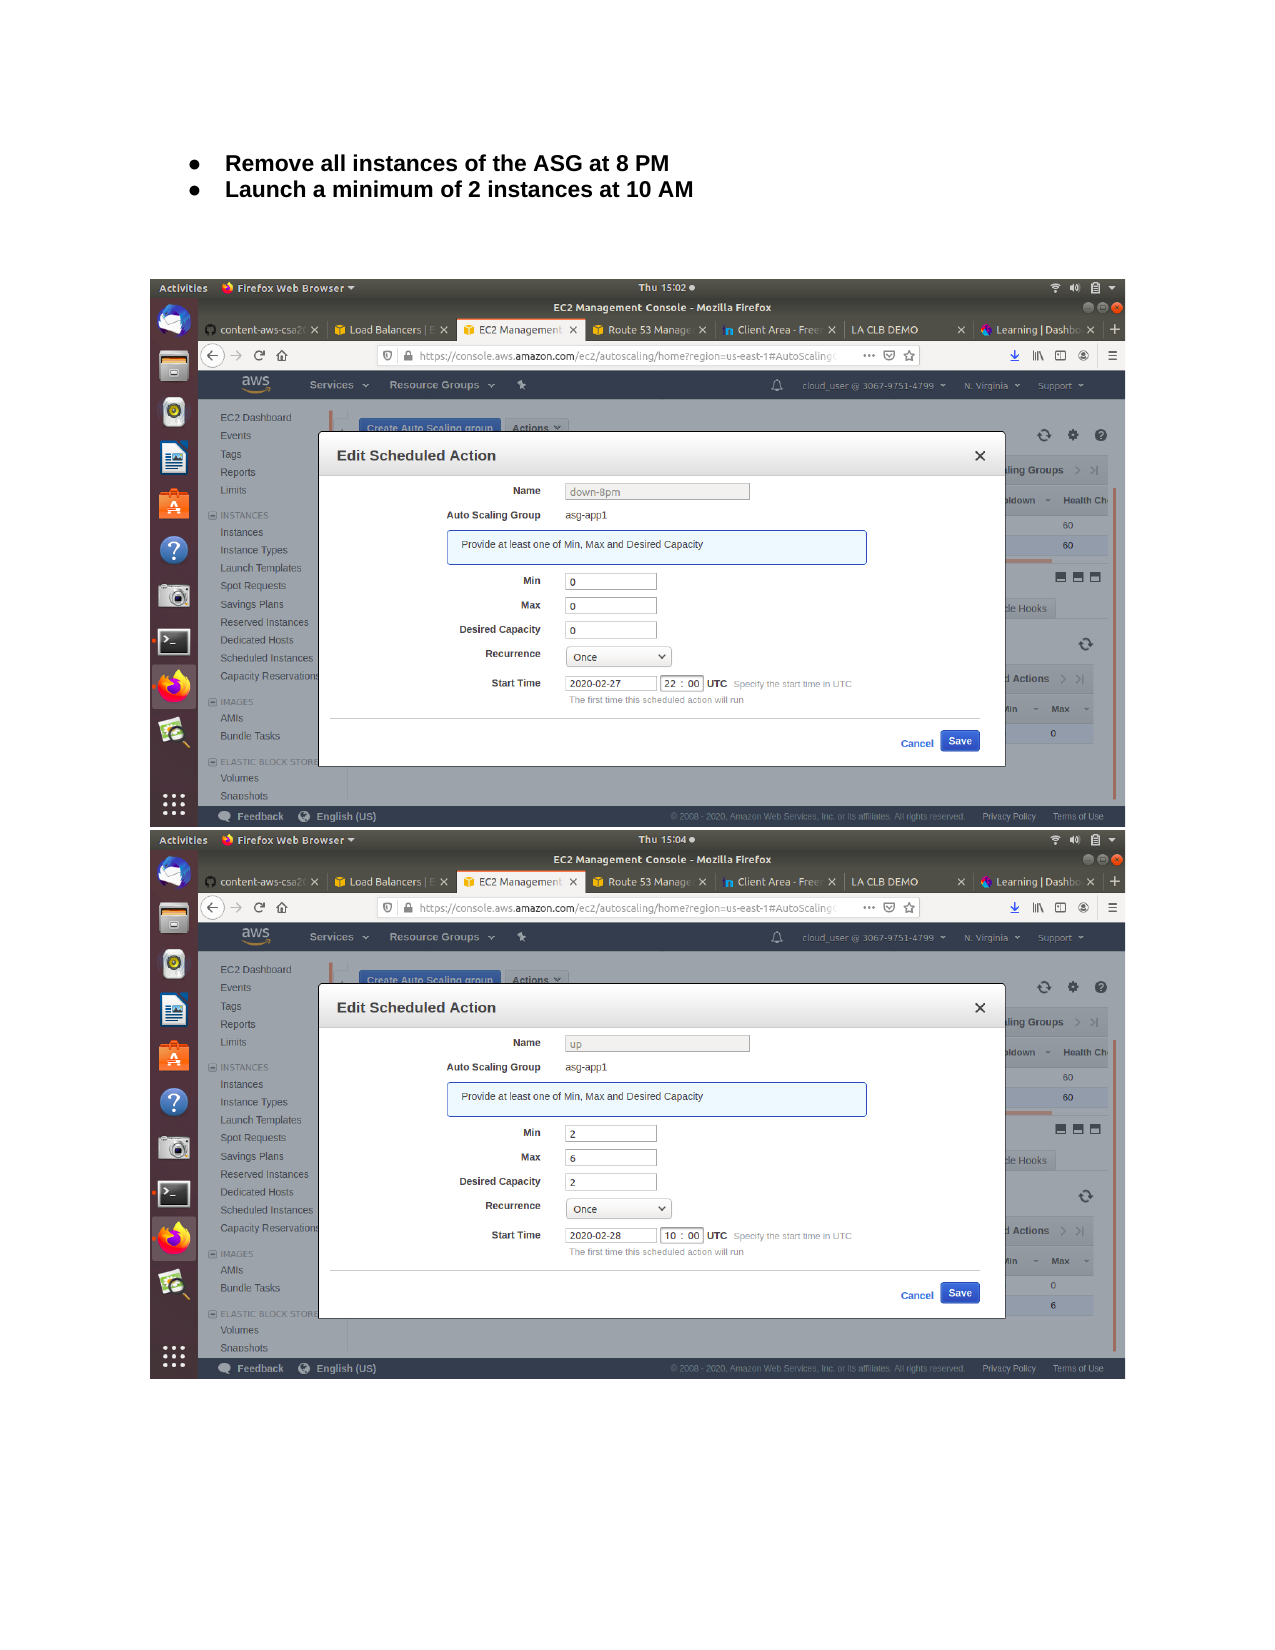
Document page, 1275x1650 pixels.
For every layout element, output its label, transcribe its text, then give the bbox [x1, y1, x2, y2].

picture [150, 830, 1125, 1379]
list Remove all instances of the ASG at 8 PM [187, 150, 1125, 176]
picture [150, 279, 1125, 827]
list Launch a minimum of 2 instances at 10 AM [187, 176, 1125, 203]
